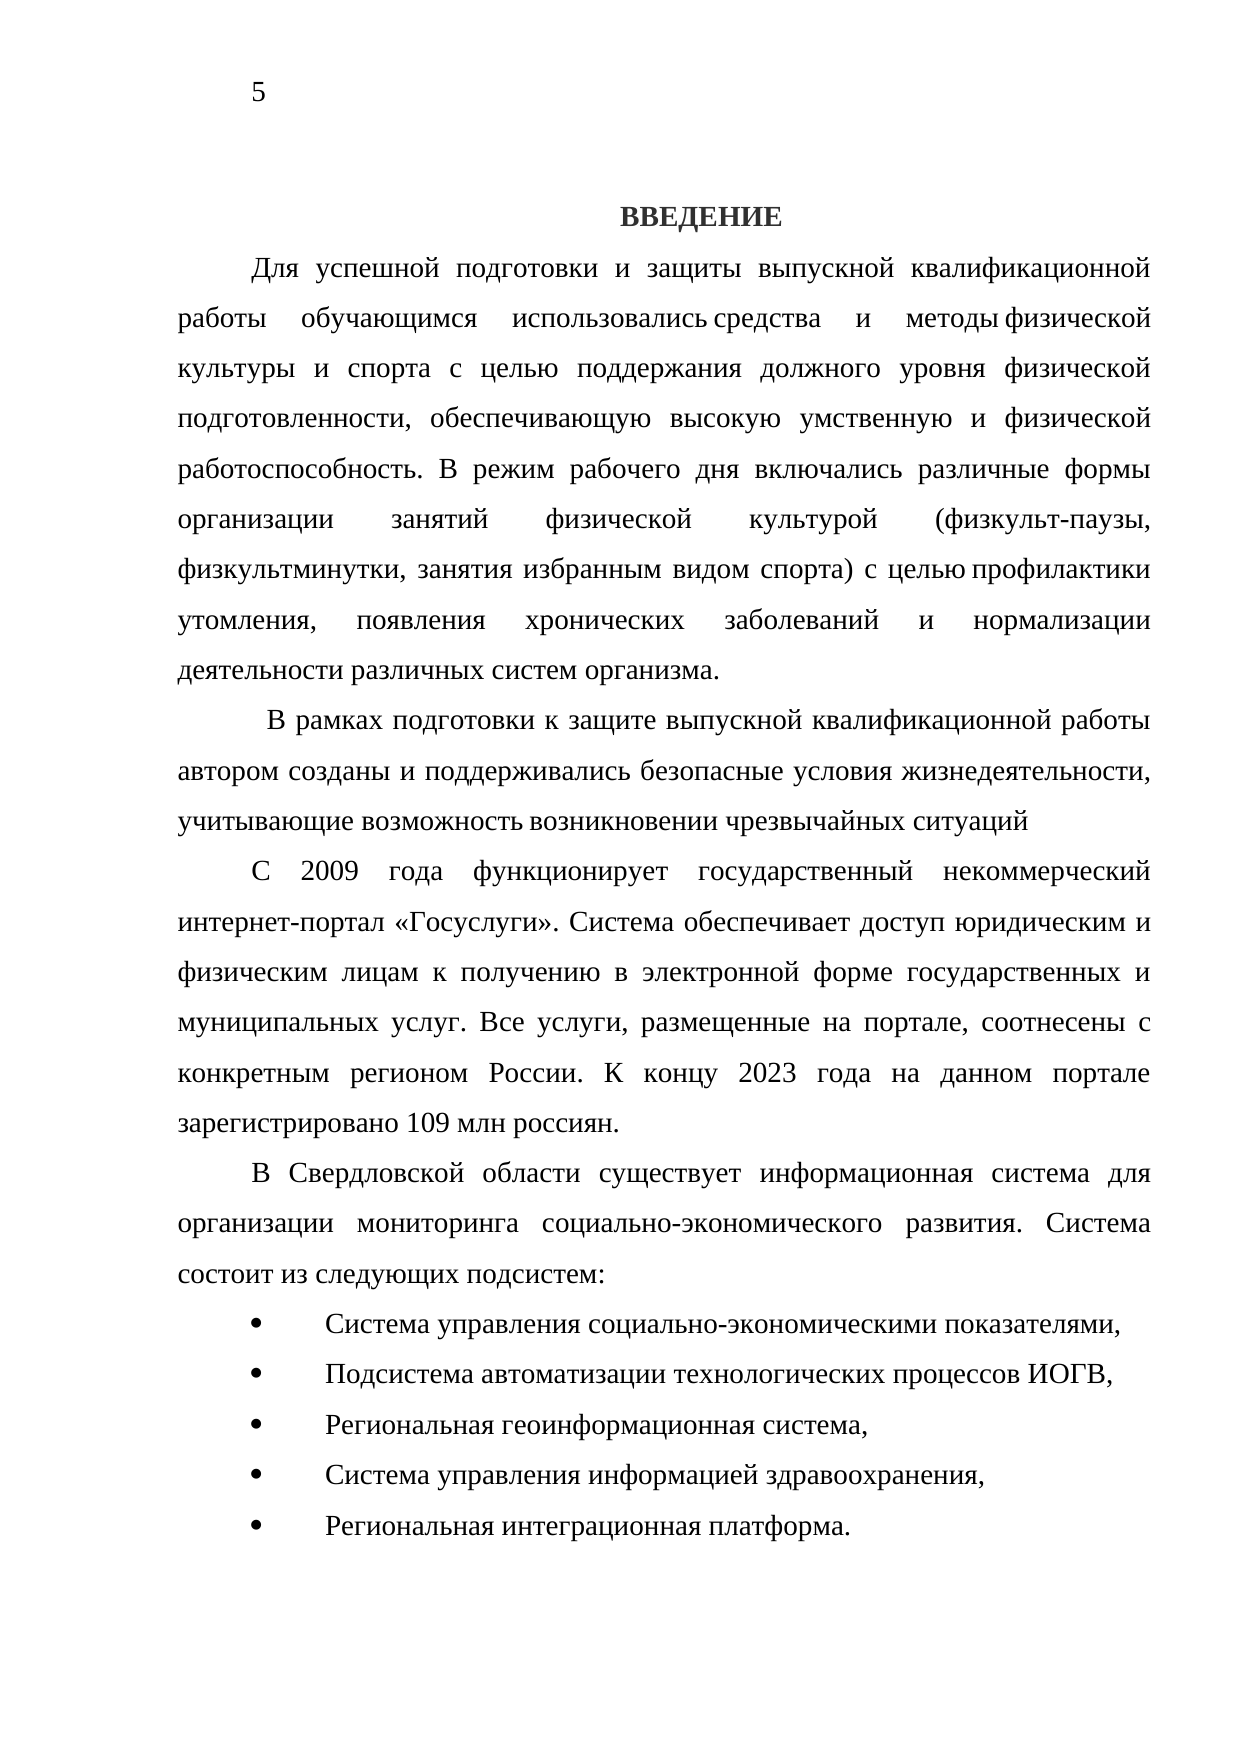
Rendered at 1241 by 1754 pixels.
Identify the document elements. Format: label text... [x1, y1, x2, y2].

list Региональная геоинформационная система, [177, 1407, 1152, 1441]
list Система управления социально-экономическими показателями, [177, 1306, 1152, 1340]
text ВВЕДЕНИЕ [177, 199, 1152, 233]
list Подсистема автоматизации технологических процессов ИОГВ, [177, 1357, 1152, 1390]
list Система управления информацией здравоохранения, [177, 1457, 1152, 1491]
list Региональная интеграционная платформа. [177, 1508, 1152, 1542]
text В Свердловской области существует информационная система для организации мониторинга социально-экономического развития. Система состоит из следующих подсистем: [177, 1155, 1152, 1289]
text Для успешной подготовки и защиты выпускной квалификационной работы обучающимся использовались средства и методы физической культуры и спорта с целью поддержания должного уровня физической подготовленности, обеспечивающую высокую умственную и физической работоспособность. В режим рабочего дня включались различные формы организации занятий физической культурой (физкульт-паузы, физкультминутки, занятия избранным видом спорта) с целью профилактики утомления, появления хронических заболеваний и нормализации деятельности различных систем организма. [177, 250, 1152, 686]
text В рамках подготовки к защите выпускной квалификационной работы автором созданы и поддерживались безопасные условия жизнедеятельности, учитывающие возможность возникновении чрезвычайных ситуаций [177, 702, 1152, 837]
text С 2009 года функционирует государственный некоммерческий интернет-портал «Госуслуги». Система обеспечивает доступ юридическим и физическим лицам к получению в электронной форме государственных и муниципальных услуг. Все услуги, размещенные на портале, соотнесены с конкретным регионом России. К концу 2023 года на данном портале зарегистрировано 109 млн россиян. [177, 853, 1152, 1138]
